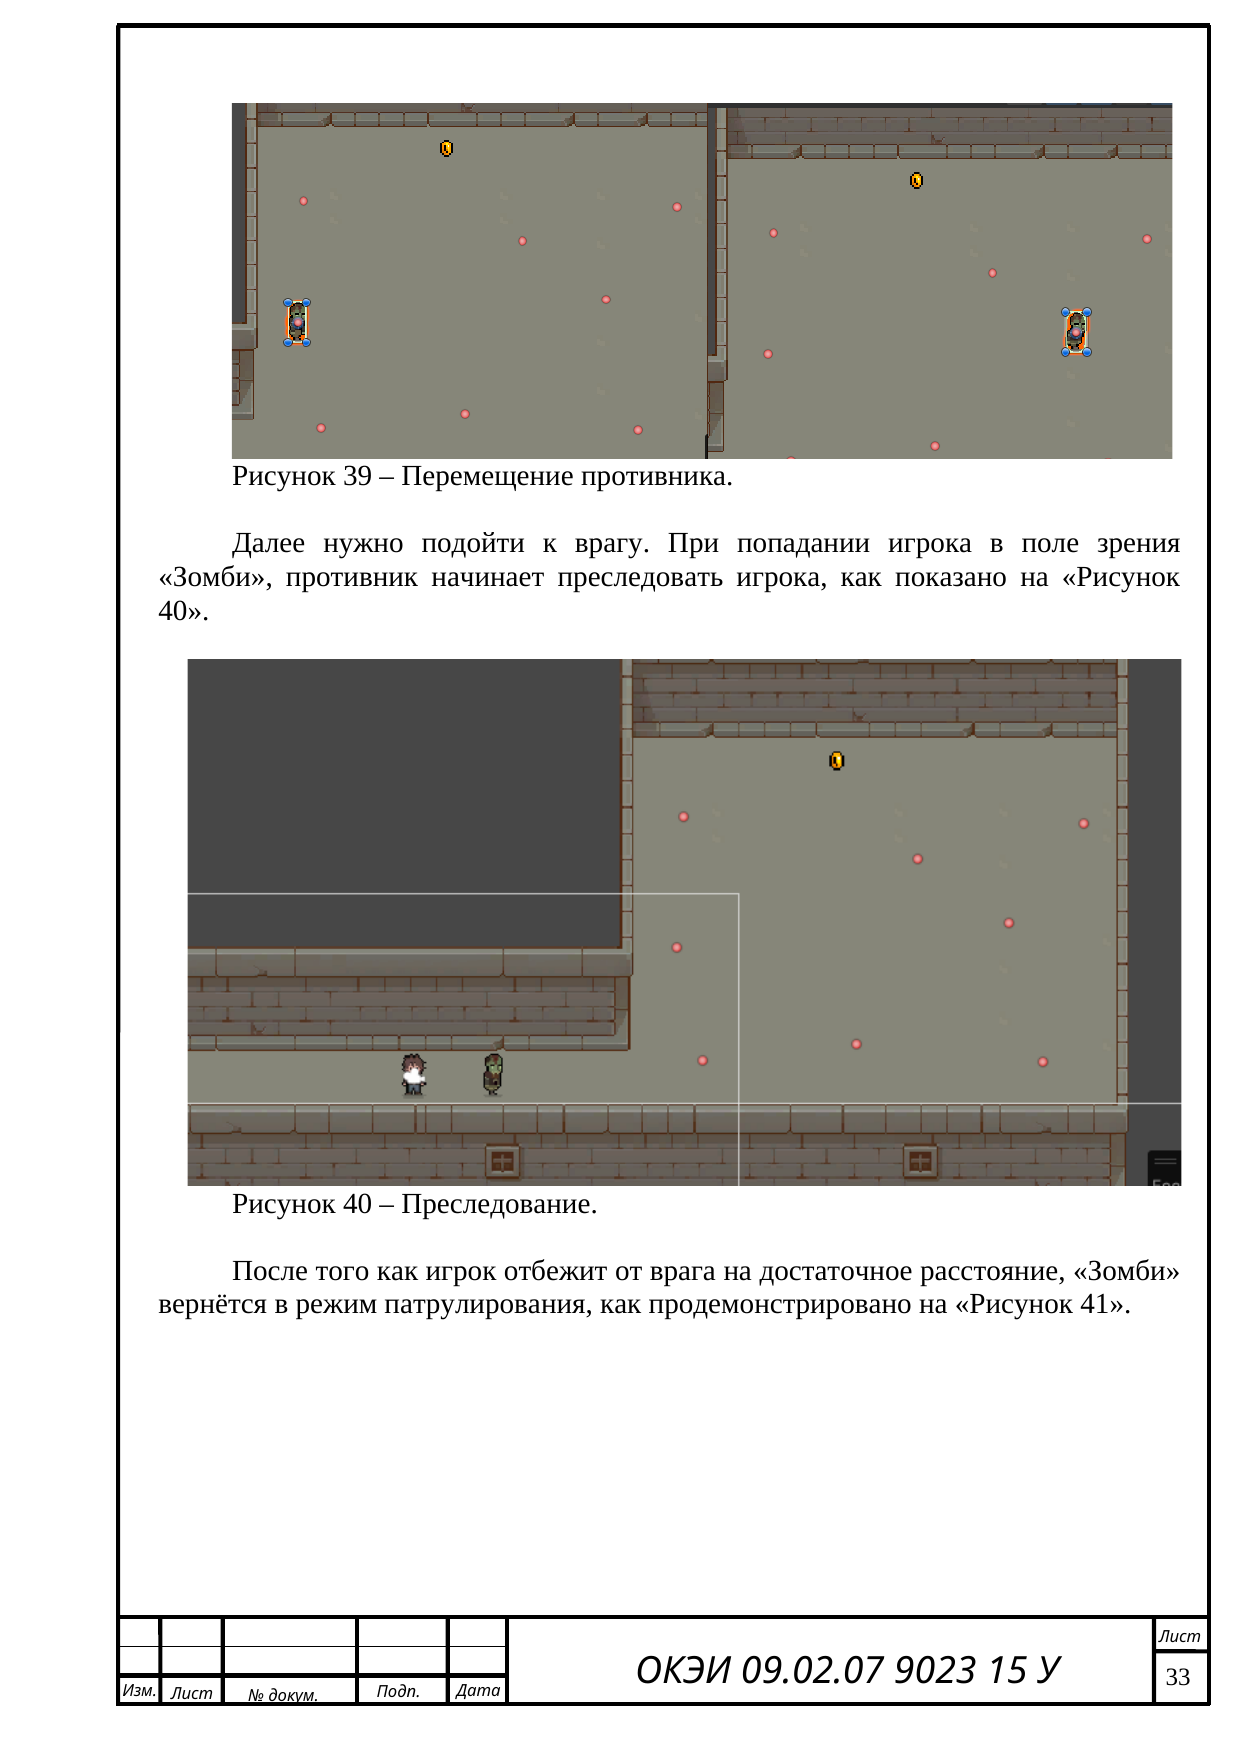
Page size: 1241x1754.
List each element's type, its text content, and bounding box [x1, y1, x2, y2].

text Рисунок 39 – Перемещение противника. [158, 458, 1181, 492]
text Рисунок 40 – Преследование. [158, 1186, 1181, 1219]
picture [187, 659, 1182, 1186]
text Далее нужно подойти к врагу. При попадании игрока в поле зрения «Зомби», противник начинает преследовать игрока, как показано на «Рисунок 40». [158, 526, 1181, 626]
picture [231, 103, 1173, 459]
text После того как игрок отбежит от врага на достаточное расстояние, «Зомби» вернётся в режим патрулирования, как продемонстрировано на «Рисунок 41». [158, 1253, 1181, 1320]
